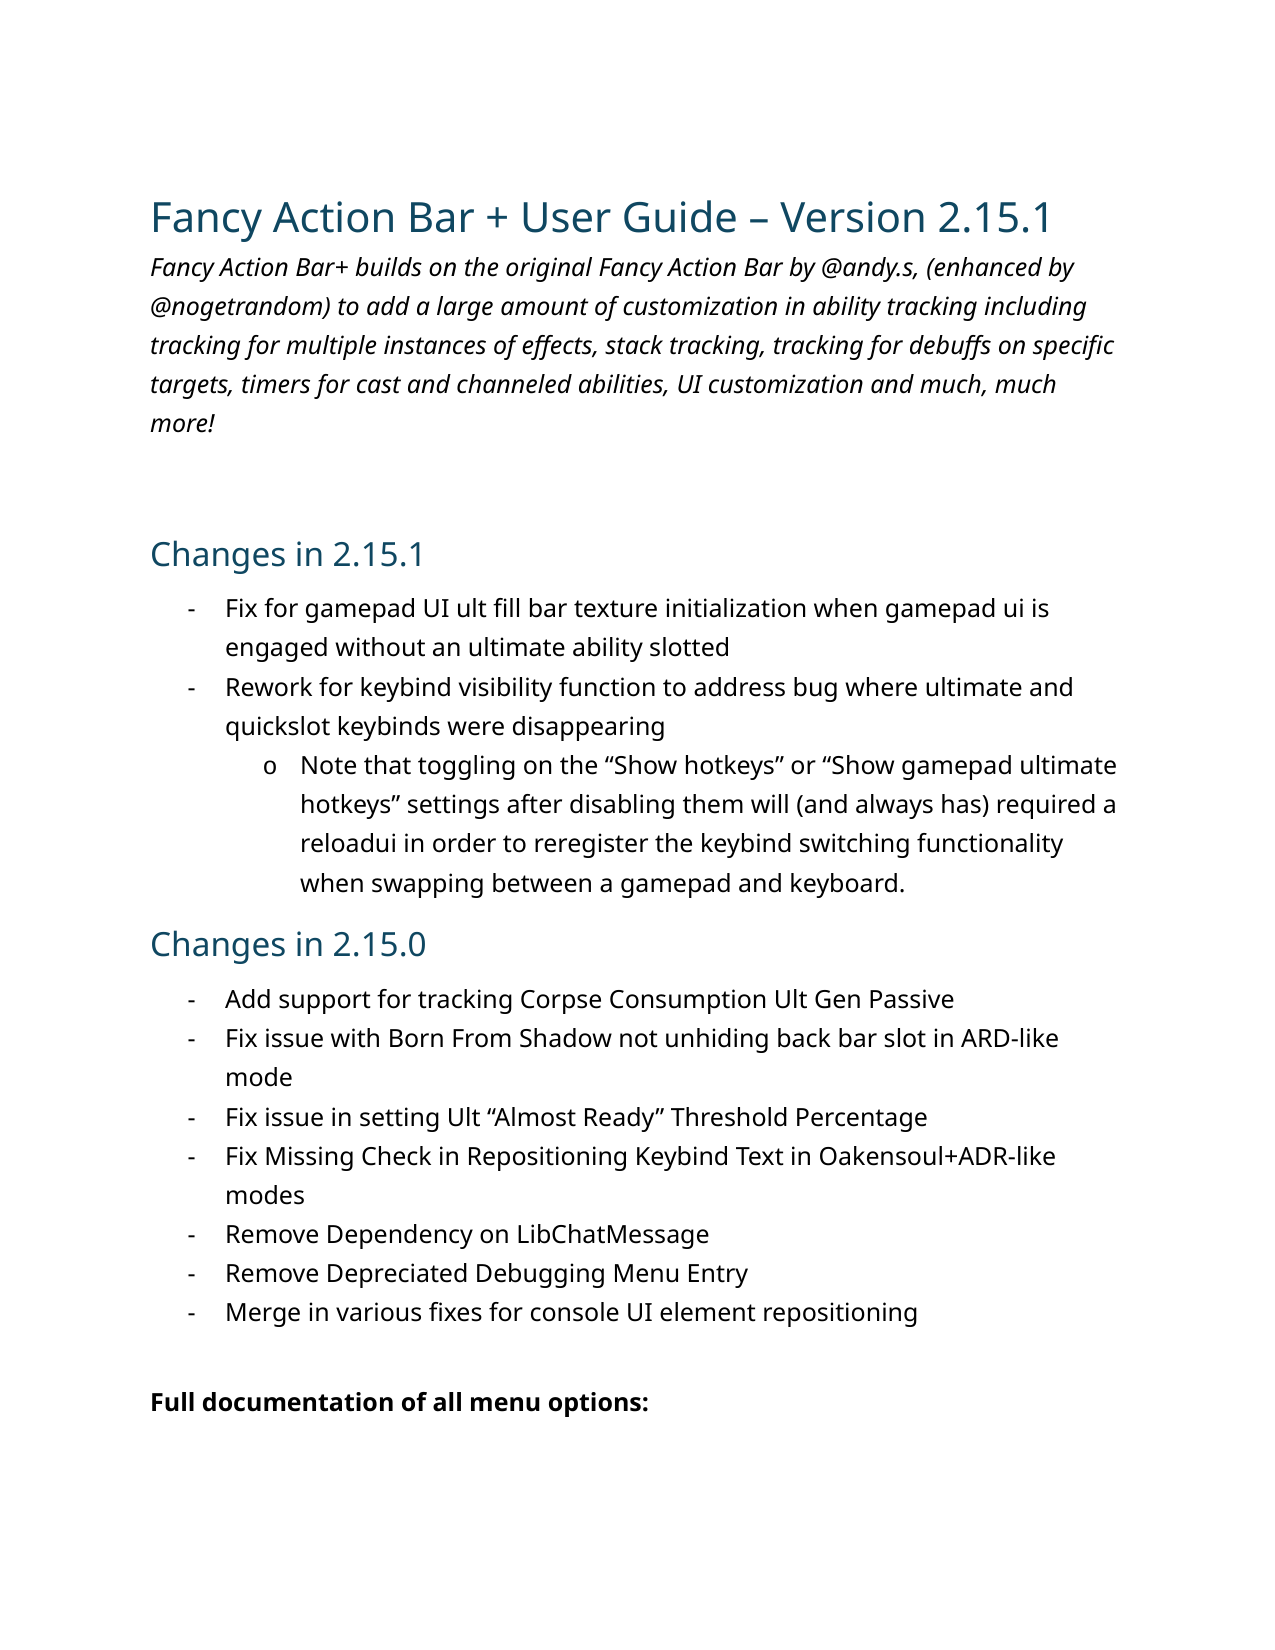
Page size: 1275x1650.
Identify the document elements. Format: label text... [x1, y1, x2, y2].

list Merge in various fixes for console UI element repositioning [187, 1295, 1125, 1329]
list Note that toggling on the “Show hotkeys” or “Show gamepad ultimate hotkeys” settings after disabling them will (and always has) required a reloadui in order to reregister the keybind switching functionality when swapping between a gamepad and keyboard. [262, 748, 1125, 899]
list Rework for keybind visibility function to address bug where ultimate and quickslot keybinds were disappearing [187, 669, 1125, 742]
list Remove Depreciated Debugging Menu Entry [187, 1256, 1125, 1290]
list Fix issue with Born From Shadow not unhiding back bar slot in ARD-like mode [187, 1021, 1125, 1094]
list Add support for tracking Corpse Consumption Ult Gen Passive [187, 982, 1125, 1016]
list Fix for gamepad UI ult fill bar texture initialization when gamepad ui is engaged without an ultimate ability slotted [187, 591, 1125, 664]
list Remove Dependency on LibChatMessage [187, 1217, 1125, 1251]
subtitle Fancy Action Bar + User Guide – Version 2.15.1 Fancy Action Bar+ builds on the original Fancy Action Bar by @andy.s, (enhanced by @nogetrandom) to add a large amount of customization in ability tracking including tracking for multiple instances of effects, stack tracking, tracking for debuffs on specific targets, timers for cast and channeled abilities, UI customization and much, much more! [150, 187, 1125, 505]
subtitle Changes in 2.15.1 [150, 530, 1125, 576]
subtitle Changes in 2.15.0 [150, 921, 1125, 967]
list Fix Missing Check in Repositioning Keybind Text in Oakensoul+ADR-like modes [187, 1138, 1125, 1212]
list Fix issue in setting Ult “Almost Ready” Threshold Percentage [187, 1099, 1125, 1133]
text Full documentation of all menu options: [150, 1385, 1125, 1419]
